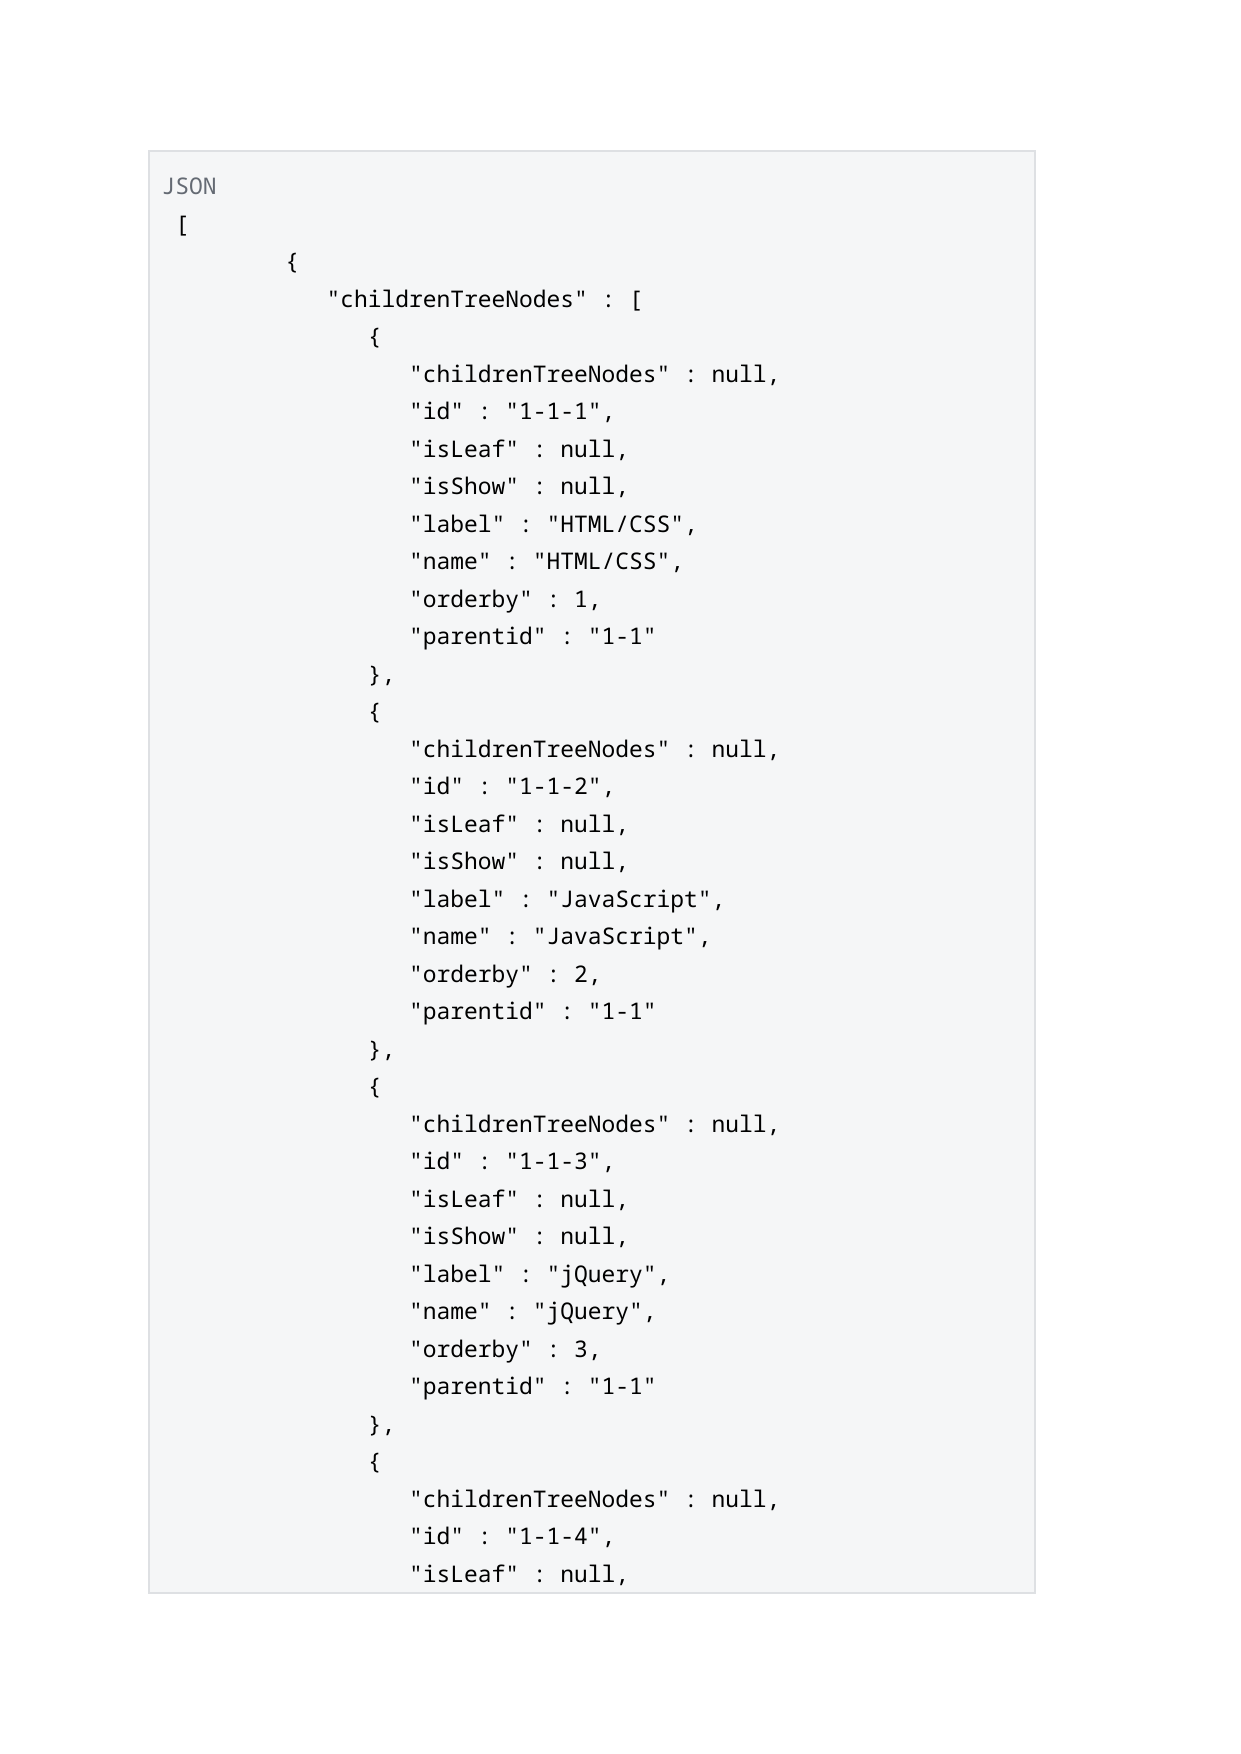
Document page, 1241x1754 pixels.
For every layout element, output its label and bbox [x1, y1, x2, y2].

table_header [150, 152, 1034, 1592]
